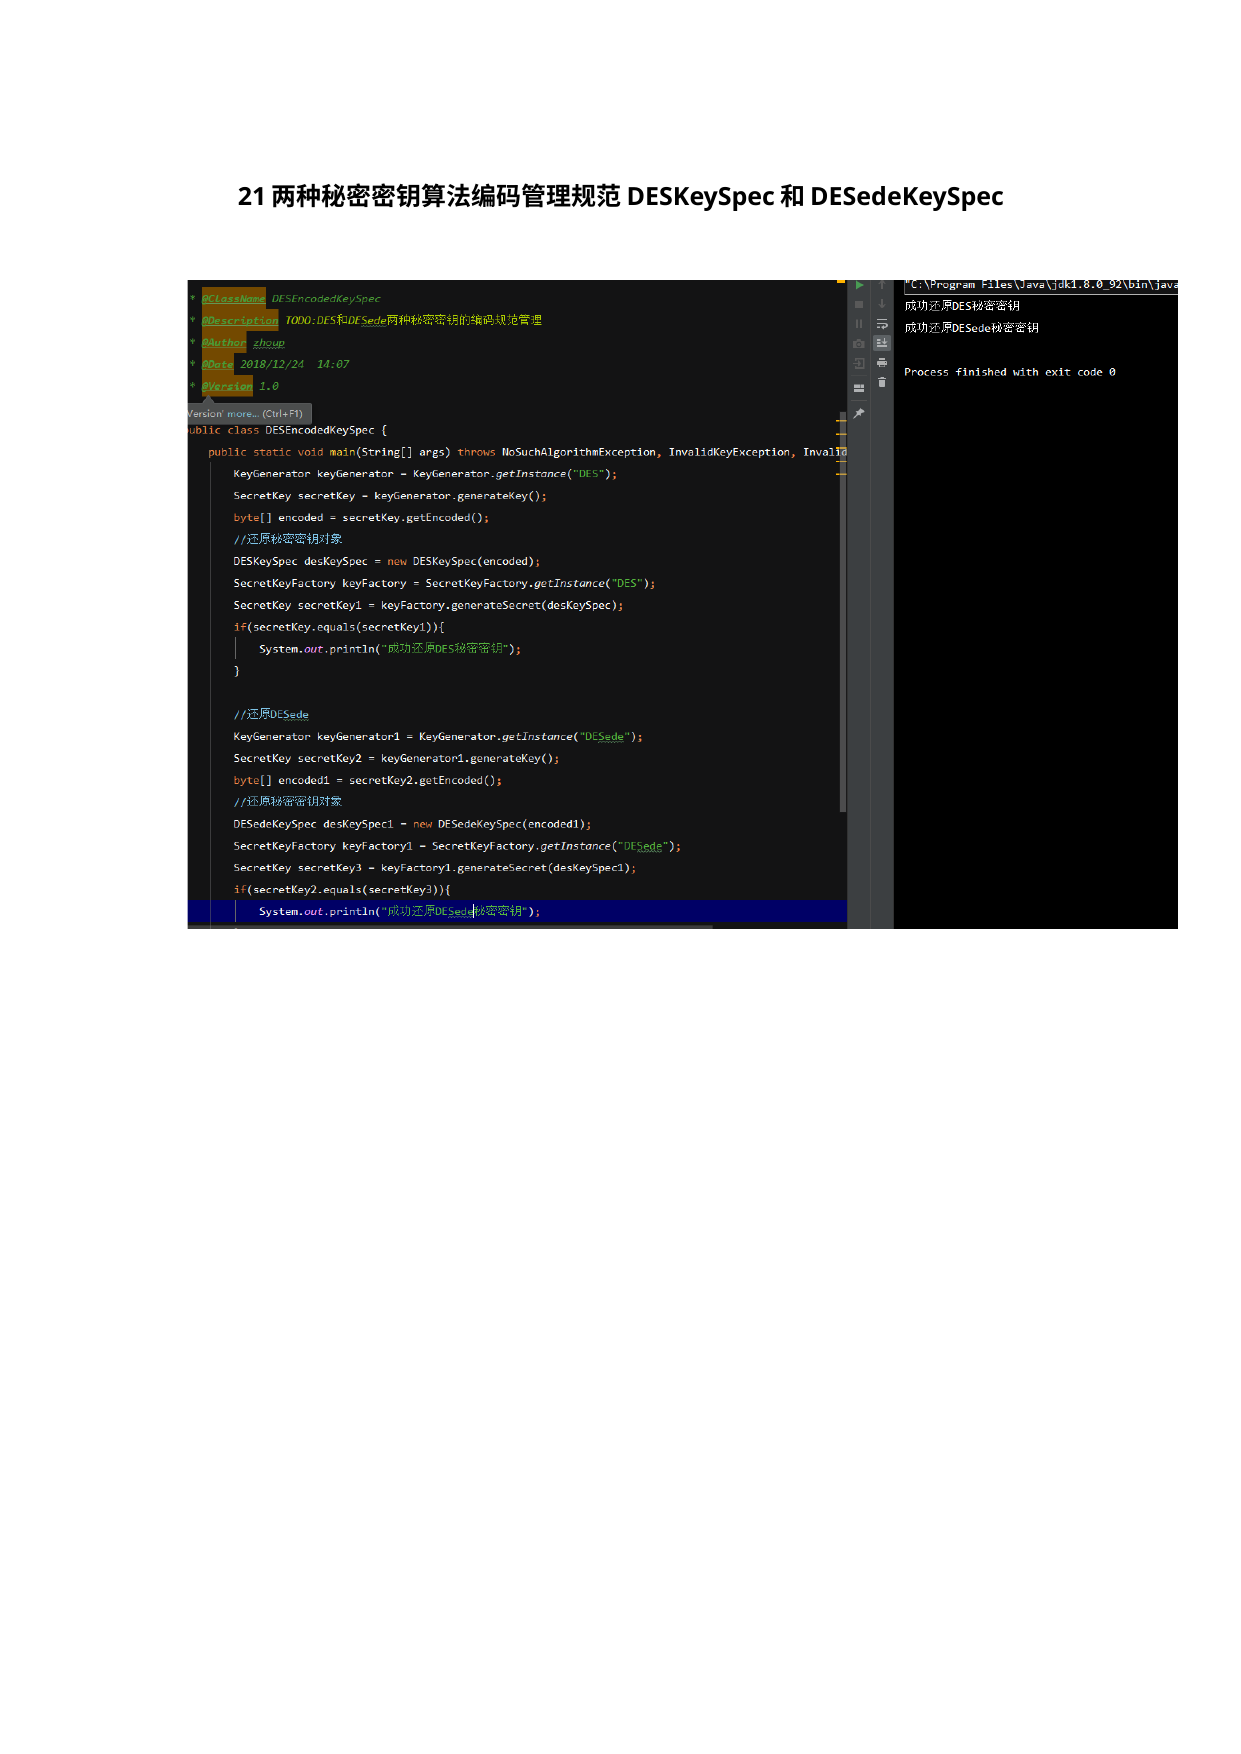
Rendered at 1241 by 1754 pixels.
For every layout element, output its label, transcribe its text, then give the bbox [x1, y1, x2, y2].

subtitle 21两种秘密密钥算法编码管理规范DESKeySpec和DESedeKeySpec [187, 162, 1053, 227]
picture [187, 280, 1178, 929]
